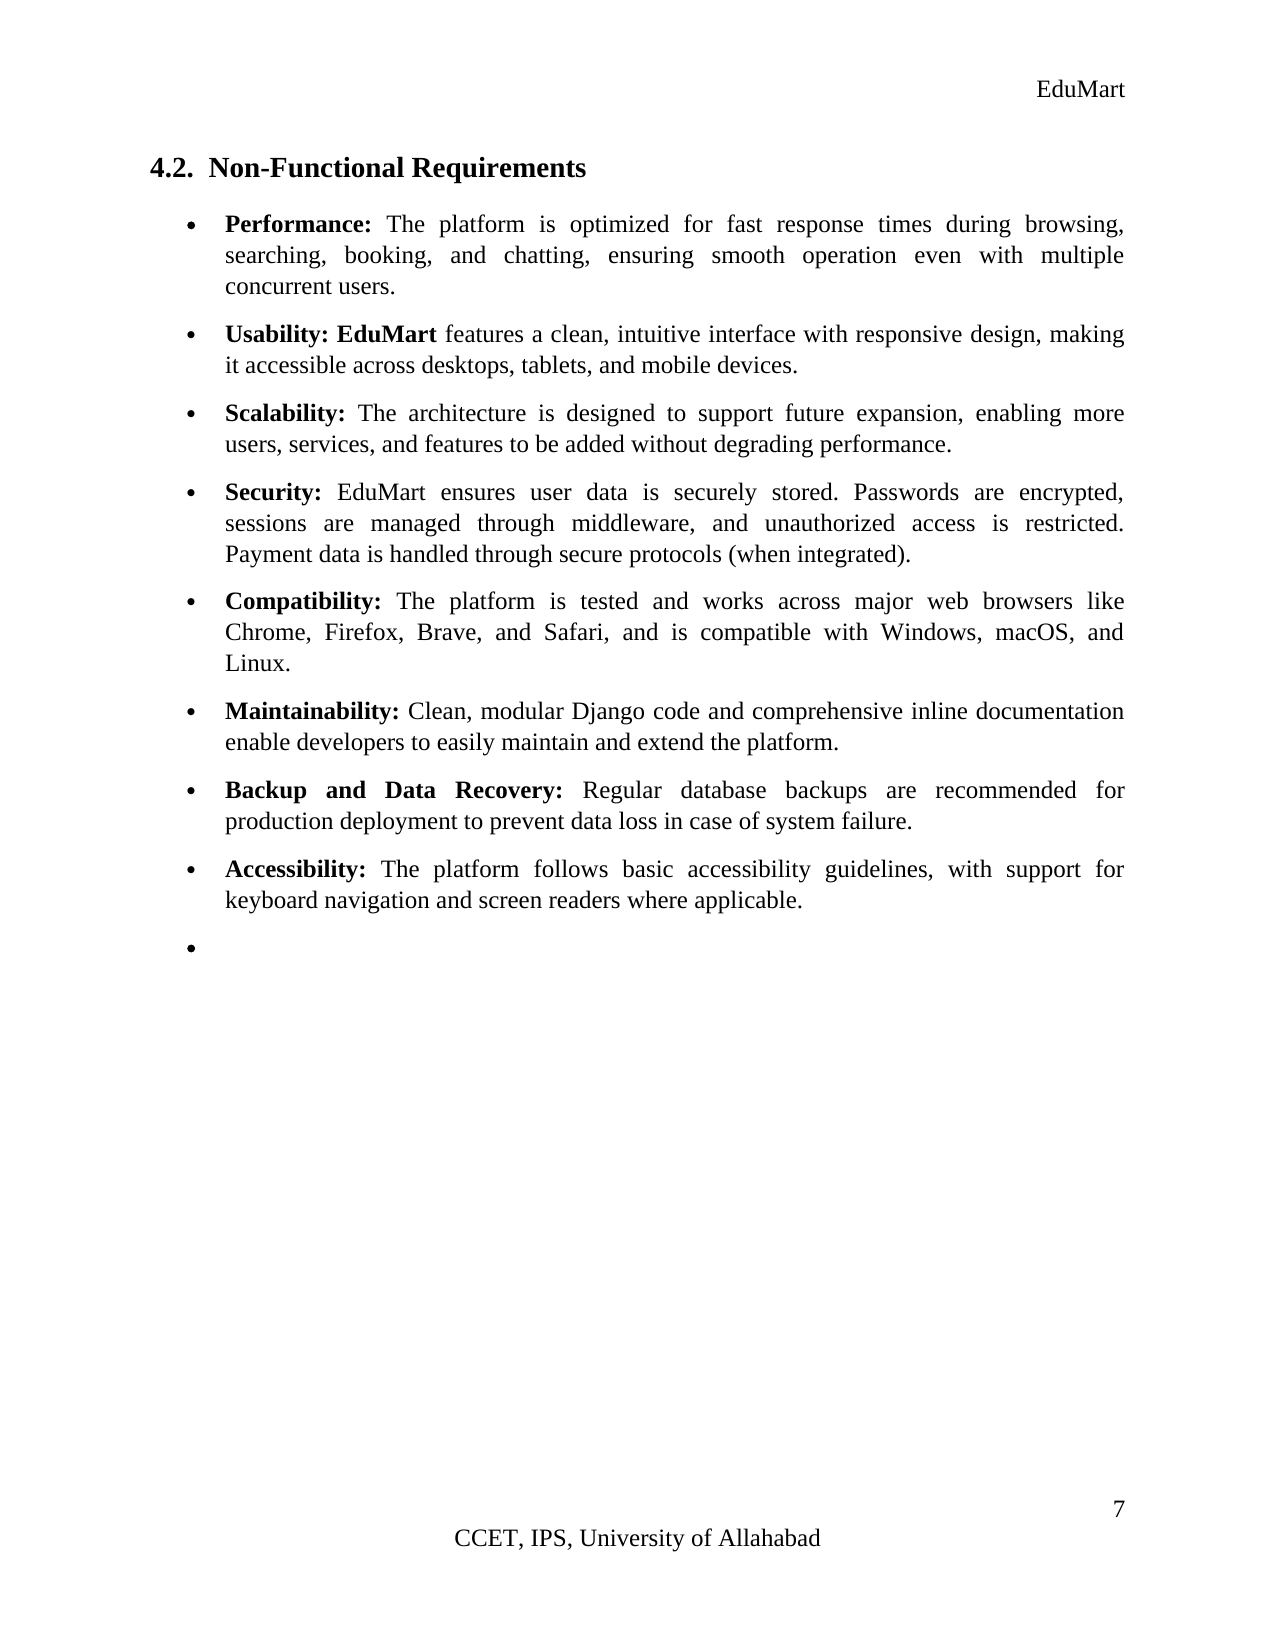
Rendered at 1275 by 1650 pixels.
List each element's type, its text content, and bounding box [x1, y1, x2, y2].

text 4.2. Non-Functional Requirements [150, 150, 1125, 183]
list Accessibility: The platform follows basic accessibility guidelines, with support for keyboard navigation and screen readers where applicable. [187, 854, 1125, 913]
list Security: EduMart ensures user data is securely stored. Passwords are encrypted, sessions are managed through middleware, and unauthorized access is restricted. Payment data is handled through secure protocols (when integrated). [187, 477, 1125, 567]
list Scalability: The architecture is designed to support future expansion, enabling more users, services, and features to be added without degrading performance. [187, 398, 1125, 458]
list Backup and Data Recovery: Regular database backups are recommended for production deployment to prevent data loss in case of system failure. [187, 775, 1125, 835]
list Performance: The platform is optimized for fast response times during browsing, searching, booking, and chatting, ensuring smooth operation even with multiple concurrent users. [187, 209, 1125, 300]
list Compatibility: The platform is tested and works across major web browsers like Chrome, Firefox, Brave, and Safari, and is compatible with Windows, macOS, and Linux. [187, 586, 1125, 677]
list Usability: EduMart features a clean, intuitive interface with responsive design, making it accessible across desktops, tablets, and mobile devices. [187, 319, 1125, 379]
list Maintainability: Clean, modular Django code and comprehensive inline documentation enable developers to easily maintain and extend the platform. [187, 696, 1125, 756]
